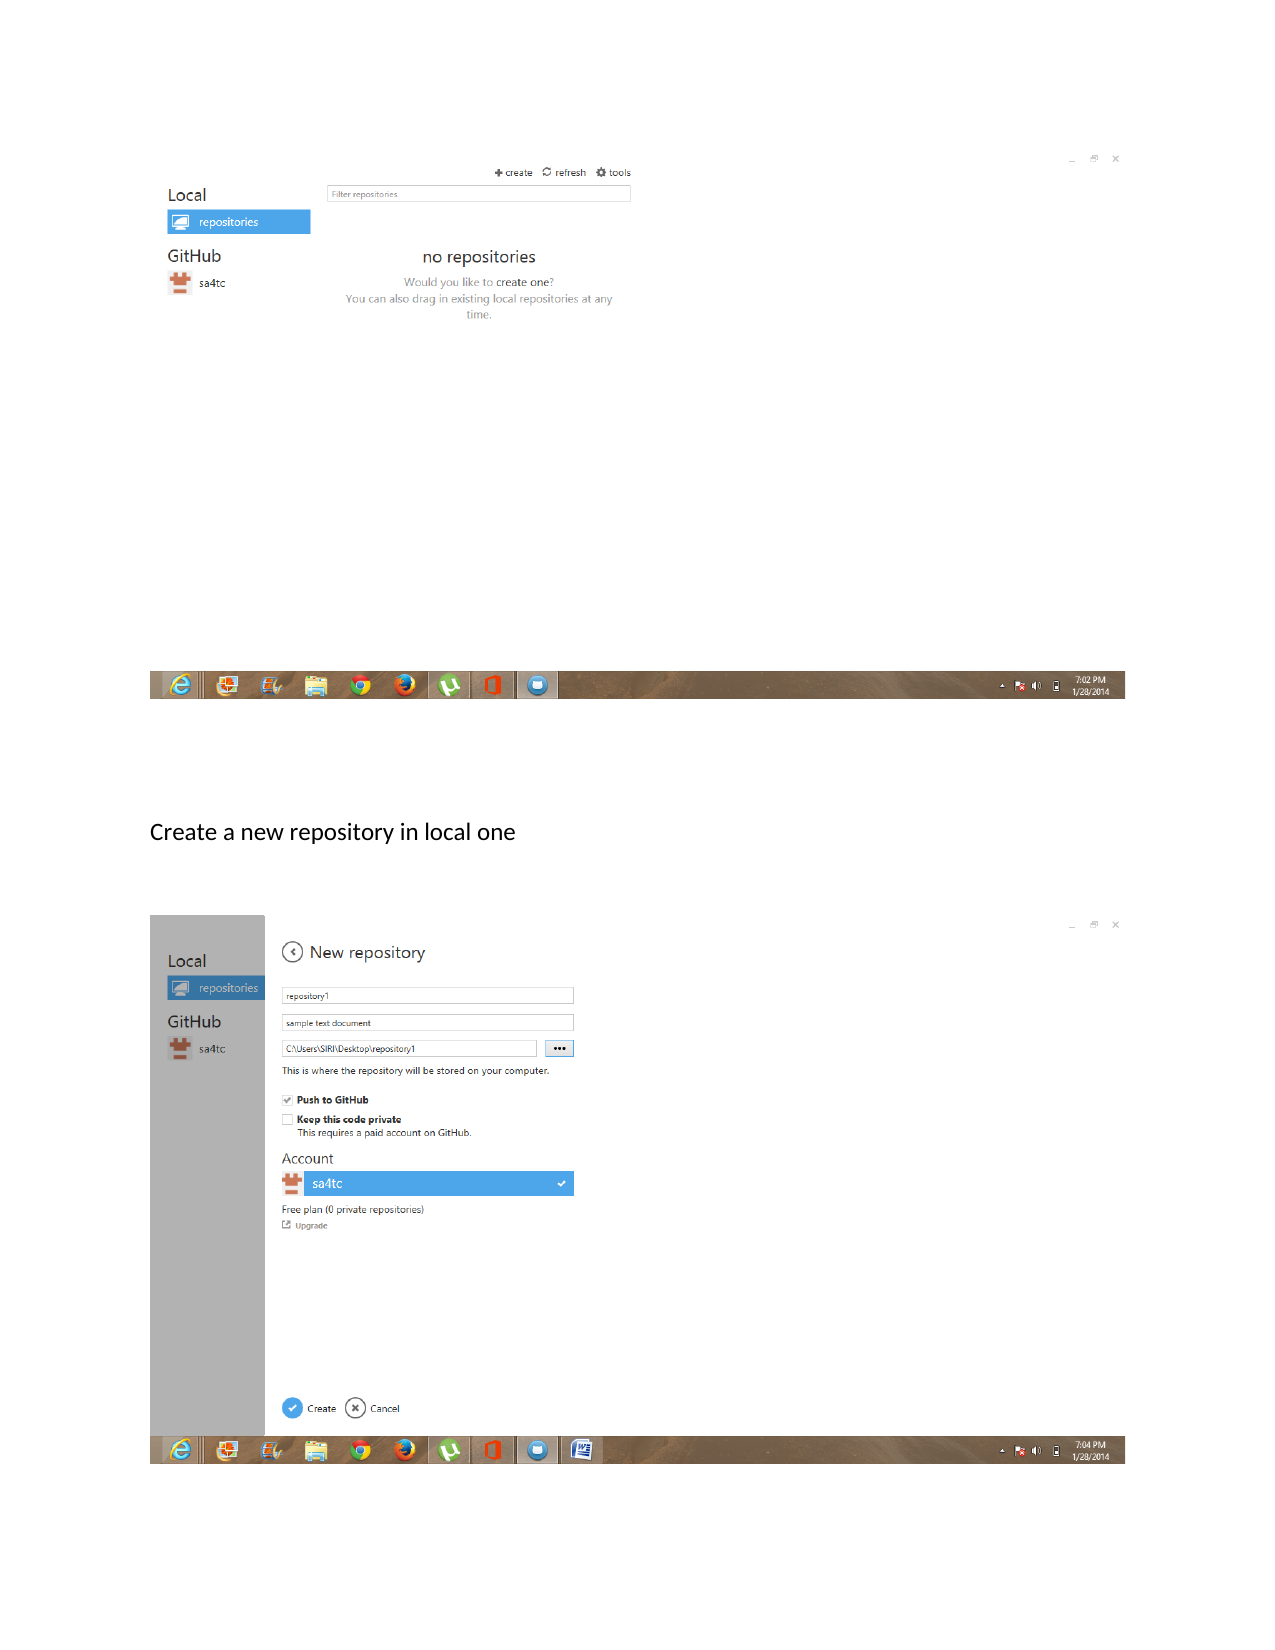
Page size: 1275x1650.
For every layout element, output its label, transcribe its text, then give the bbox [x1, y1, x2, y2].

picture [150, 150, 1125, 699]
picture [150, 915, 1125, 1464]
text Create a new repository in local one [150, 816, 1125, 847]
